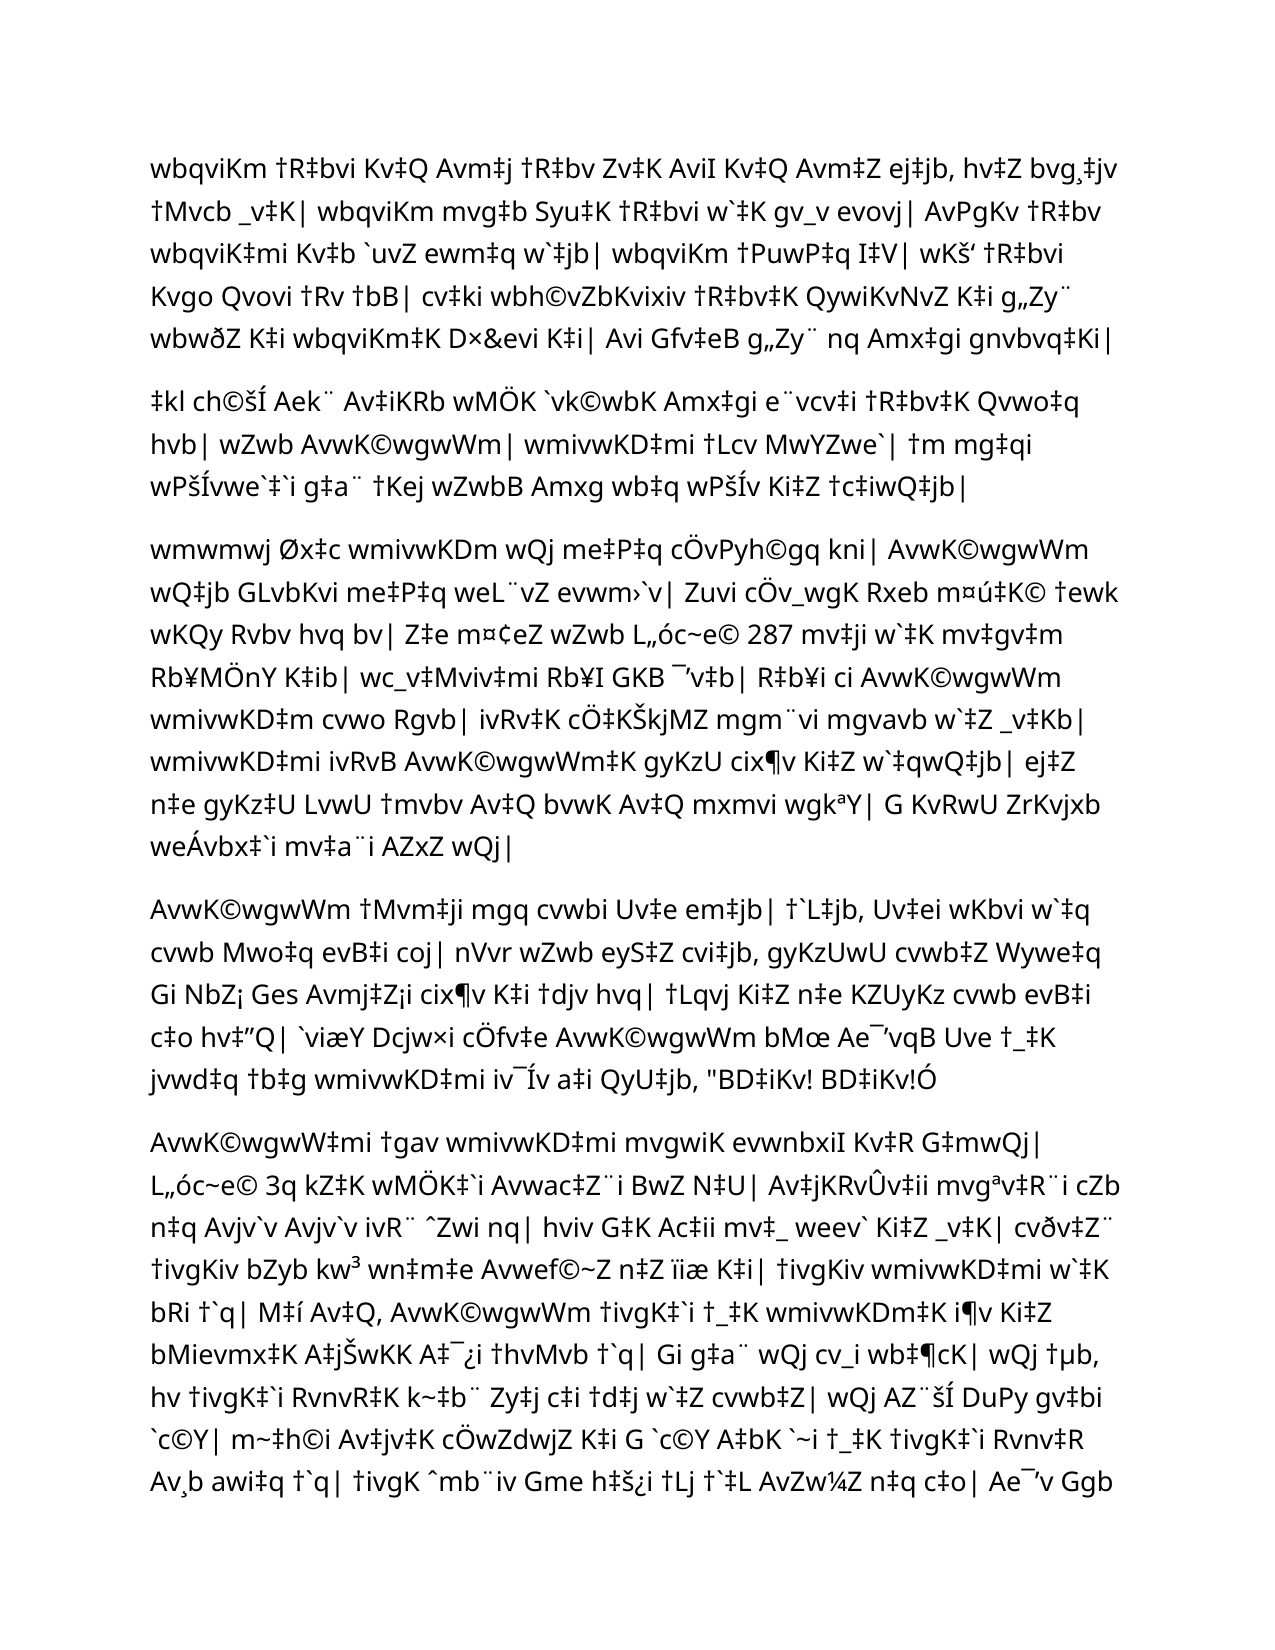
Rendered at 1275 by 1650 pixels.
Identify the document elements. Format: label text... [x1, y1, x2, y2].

text ‡kl ch©šÍ Aek¨ Av‡iKRb wMÖK `vk©wbK Amx‡gi e¨vcv‡i †R‡bv‡K Qvwo‡q hvb| wZwb AvwK©wgwWm| wmivwKD‡mi †Lcv MwYZwe`| †m mg‡qi wPšÍvwe`‡`i g‡a¨ †Kej wZwbB Amxg wb‡q wPšÍv Ki‡Z †c‡iwQ‡jb| [150, 383, 1125, 504]
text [150, 1124, 1125, 1500]
text AvwK©wgwWm †Mvm‡ji mgq cvwbi Uv‡e em‡jb| †`L‡jb, Uv‡ei wKbvi w`‡q cvwb Mwo‡q evB‡i coj| nVvr wZwb eyS‡Z cvi‡jb, gyKzUwU cvwb‡Z Wywe‡q Gi NbZ¡ Ges Avmj‡Z¡i cix¶v K‡i †djv hvq| †Lqvj Ki‡Z n‡e KZUyKz cvwb evB‡i c‡o hv‡”Q| `viæY Dcjw×i cÖfv‡e AvwK©wgwWm bMœ Ae¯’vqB Uve †_‡K jvwd‡q †b‡g wmivwKD‡mi iv¯Ív a‡i QyU‡jb, "BD‡iKv! BD‡iKv!Ó [150, 891, 1125, 1097]
text wmwmwj Øx‡c wmivwKDm wQj me‡P‡q cÖvPyh©gq kni| AvwK©wgwWm wQ‡jb GLvbKvi me‡P‡q weL¨vZ evwm›`v| Zuvi cÖv_wgK Rxeb m¤ú‡K© †ewk wKQy Rvbv hvq bv| Z‡e m¤¢eZ wZwb L„óc~e© 287 mv‡ji w`‡K mv‡gv‡m Rb¥MÖnY K‡ib| wc_v‡Mviv‡mi Rb¥I GKB ¯’v‡b| R‡b¥i ci AvwK©wgwWm wmivwKD‡m cvwo Rgvb| ivRv‡K cÖ‡KŠkjMZ mgm¨vi mgvavb w`‡Z _v‡Kb| wmivwKD‡mi ivRvB AvwK©wgwWm‡K gyKzU cix¶v Ki‡Z w`‡qwQ‡jb| ej‡Z n‡e gyKz‡U LvwU †mvbv Av‡Q bvwK Av‡Q mxmvi wgkªY| G KvRwU ZrKvjxb weÁvbx‡`i mv‡a¨i AZxZ wQj| [150, 531, 1125, 864]
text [150, 150, 1125, 356]
